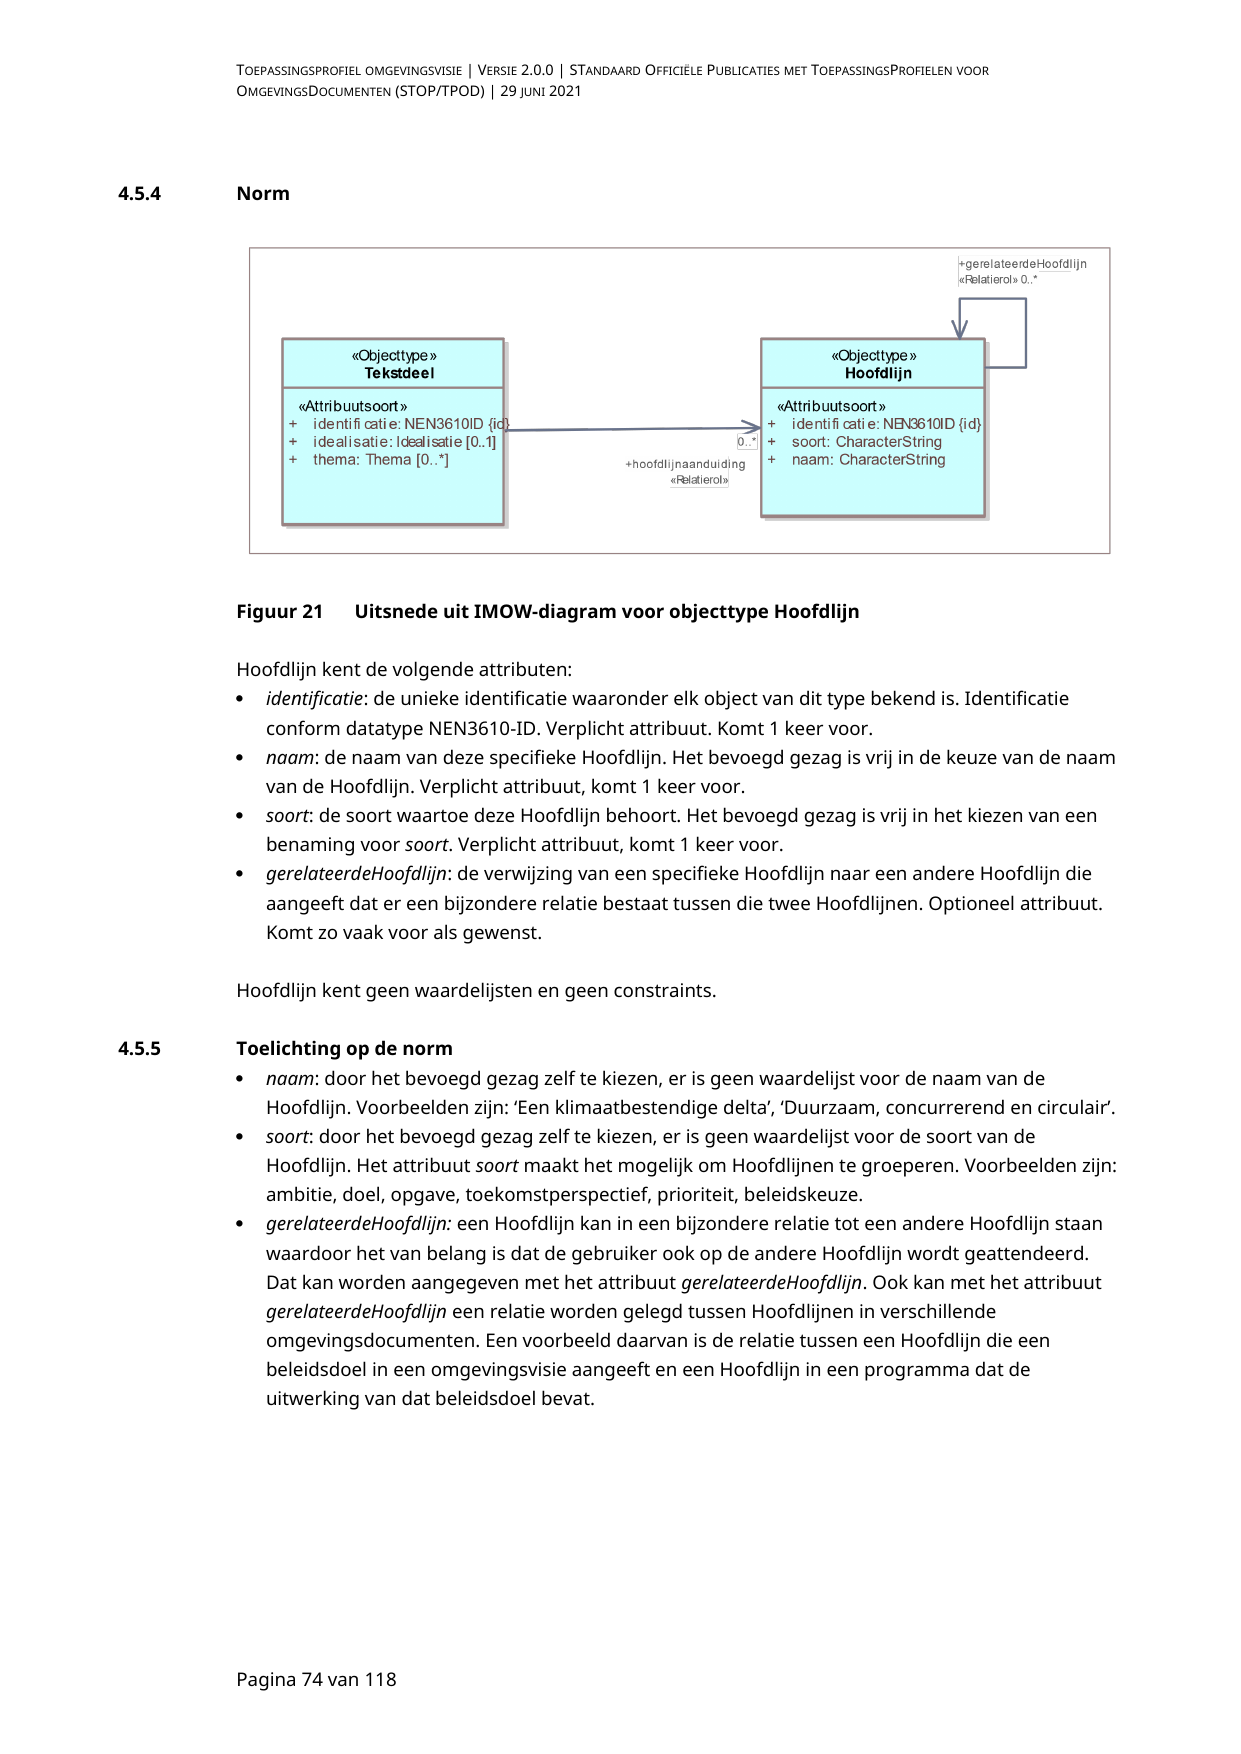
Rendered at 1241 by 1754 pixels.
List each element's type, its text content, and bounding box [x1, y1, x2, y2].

subtitle Toelichting op de norm [118, 1032, 1122, 1062]
text identificatie: de unieke identificatie waaronder elk object van dit type bekend is. Identificatie conform datatype NEN3610-ID. Verplicht attribuut. Komt 1 keer voor. [236, 682, 1122, 741]
text gerelateerdeHoofdlijn: een Hoofdlijn kan in een bijzondere relatie tot een andere Hoofdlijn staan waardoor het van belang is dat de gebruiker ook op de andere Hoofdlijn wordt geattendeerd. Dat kan worden aangegeven met het attribuut gerelateerdeHoofdlijn. Ook kan met het attribuut gerelateerdeHoofdlijn een relatie worden gelegd tussen Hoofdlijnen in verschillende omgevingsdocumenten. Een voorbeeld daarvan is de relatie tussen een Hoofdlijn die een beleidsdoel in een omgevingsvisie aangeeft en een Hoofdlijn in een programma dat de uitwerking van dat beleidsdoel bevat. [236, 1207, 1122, 1412]
text Hoofdlijn kent geen waardelijsten en geen constraints. [236, 974, 1122, 1003]
text soort: door het bevoegd gezag zelf te kiezen, er is geen waardelijst voor de soort van de Hoofdlijn. Het attribuut soort maakt het mogelijk om Hoofdlijnen te groeperen. Voorbeelden zijn: ambitie, doel, opgave, toekomstperspectief, prioriteit, beleidskeuze. [236, 1120, 1122, 1207]
text Hoofdlijn kent de volgende attributen: [236, 653, 1122, 682]
text Uitsnede uit IMOW-diagram voor objecttype Hoofdlijn [236, 595, 1122, 624]
text naam: door het bevoegd gezag zelf te kiezen, er is geen waardelijst voor de naam van de Hoofdlijn. Voorbeelden zijn: ‘Een klimaatbestendige delta’, ‘Duurzaam, concurrerend en circulair’. [236, 1062, 1122, 1120]
text naam: de naam van deze specifieke Hoofdlijn. Het bevoegd gezag is vrij in de keuze van de naam van de Hoofdlijn. Verplicht attribuut, komt 1 keer voor. [236, 741, 1122, 799]
text gerelateerdeHoofdlijn: de verwijzing van een specifieke Hoofdlijn naar een andere Hoofdlijn die aangeeft dat er een bijzondere relatie bestaat tussen die twee Hoofdlijnen. Optioneel attribuut. Komt zo vaak voor als gewenst. [236, 857, 1122, 945]
subtitle Norm [118, 177, 1122, 206]
picture [236, 235, 1123, 566]
text soort: de soort waartoe deze Hoofdlijn behoort. Het bevoegd gezag is vrij in het kiezen van een benaming voor soort. Verplicht attribuut, komt 1 keer voor. [236, 799, 1122, 857]
